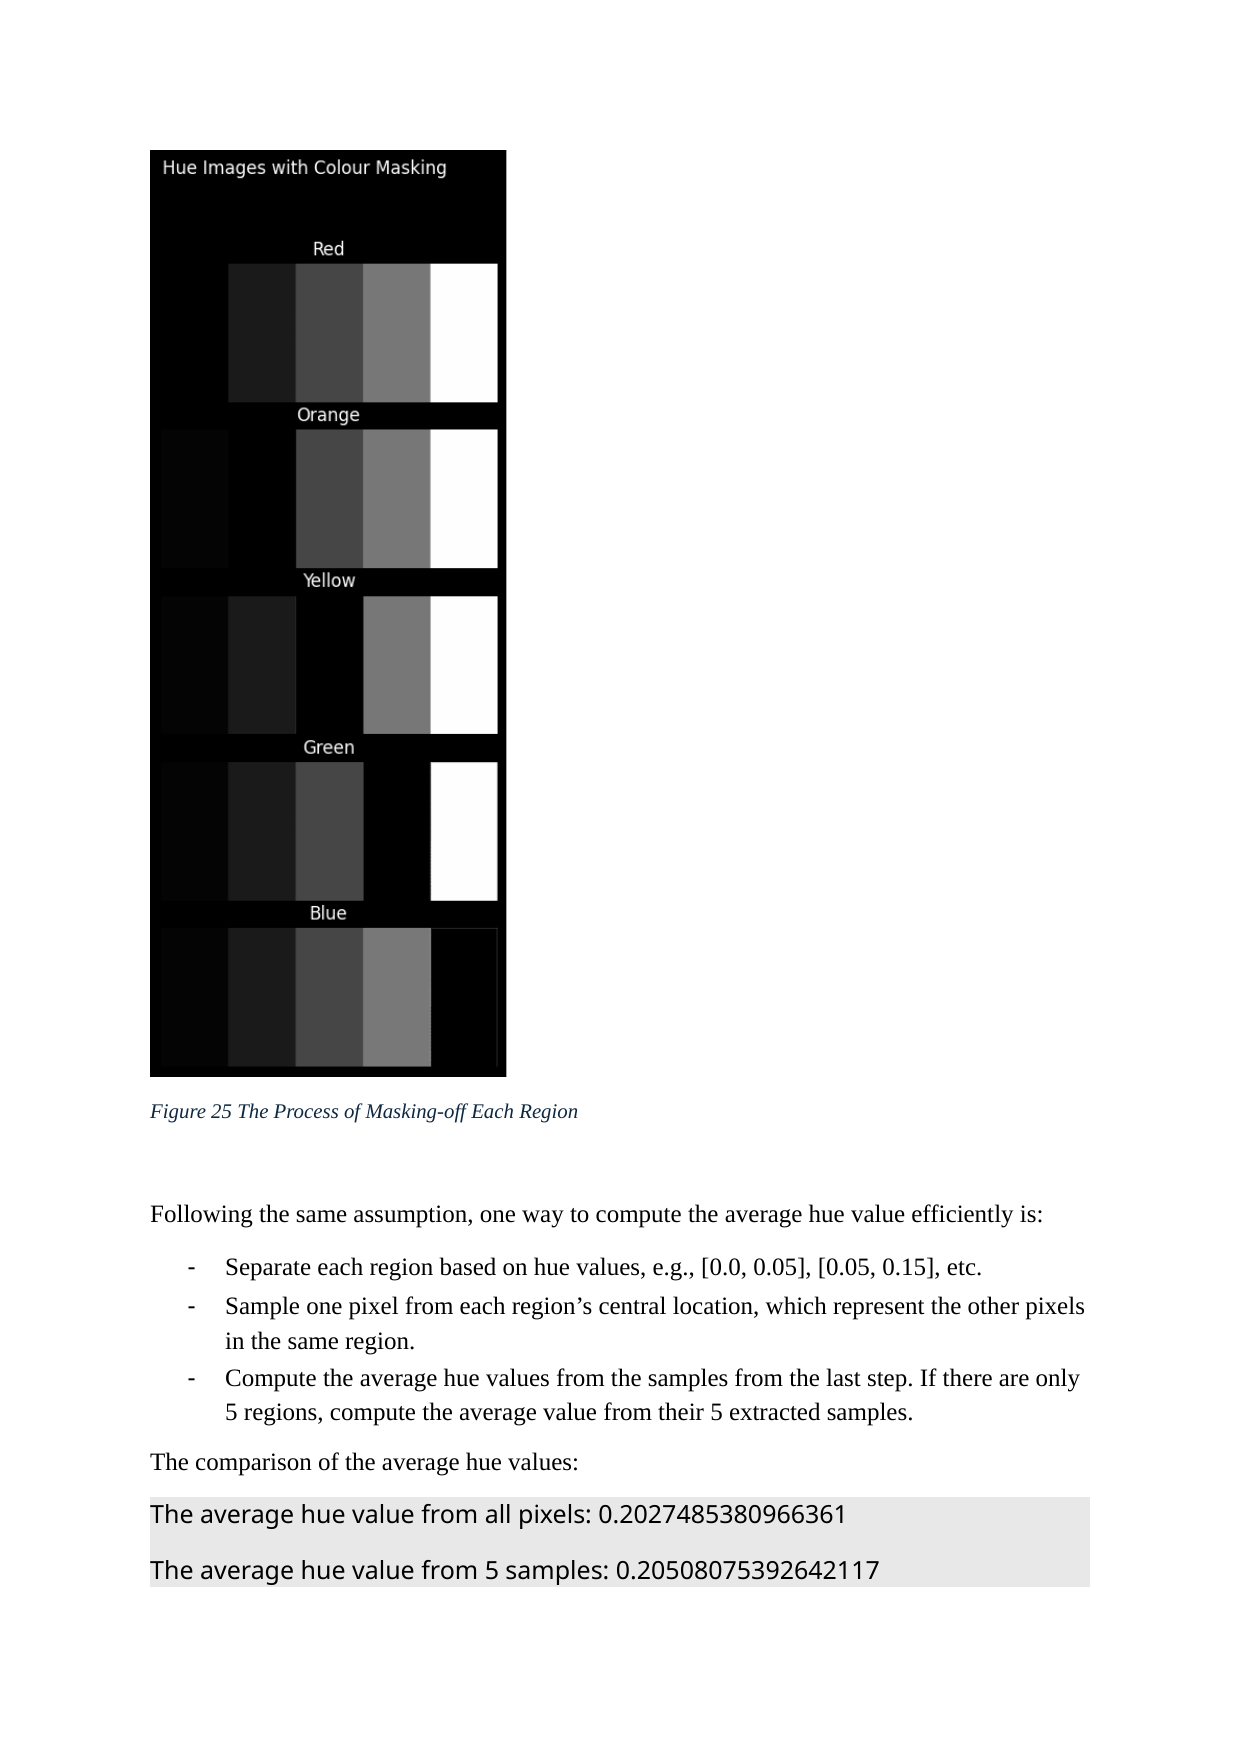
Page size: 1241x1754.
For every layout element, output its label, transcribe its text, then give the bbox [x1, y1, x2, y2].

list Separate each region based on hue values, e.g., [0.0, 0.05], [0.05, 0.15], etc. [187, 1249, 1090, 1283]
text The comparison of the average hue values: [150, 1447, 1090, 1476]
text Figure 25 The Process of Masking-off Each Region [150, 1099, 1090, 1123]
picture [150, 150, 507, 1077]
text The average hue value from all pixels: 0.2027485380966361 [150, 1497, 1090, 1531]
text Following the same assumption, one way to compute the average hue value efficiently is: [150, 1199, 1090, 1228]
list Compute the average hue values from the samples from the last step. If there are only 5 regions, compute the average value from their 5 extracted samples. [187, 1359, 1090, 1426]
list Sample one pixel from each region’s central location, which represent the other pixels in the same region. [187, 1288, 1090, 1355]
text The average hue value from 5 samples: 0.20508075392642117 [150, 1553, 1090, 1587]
